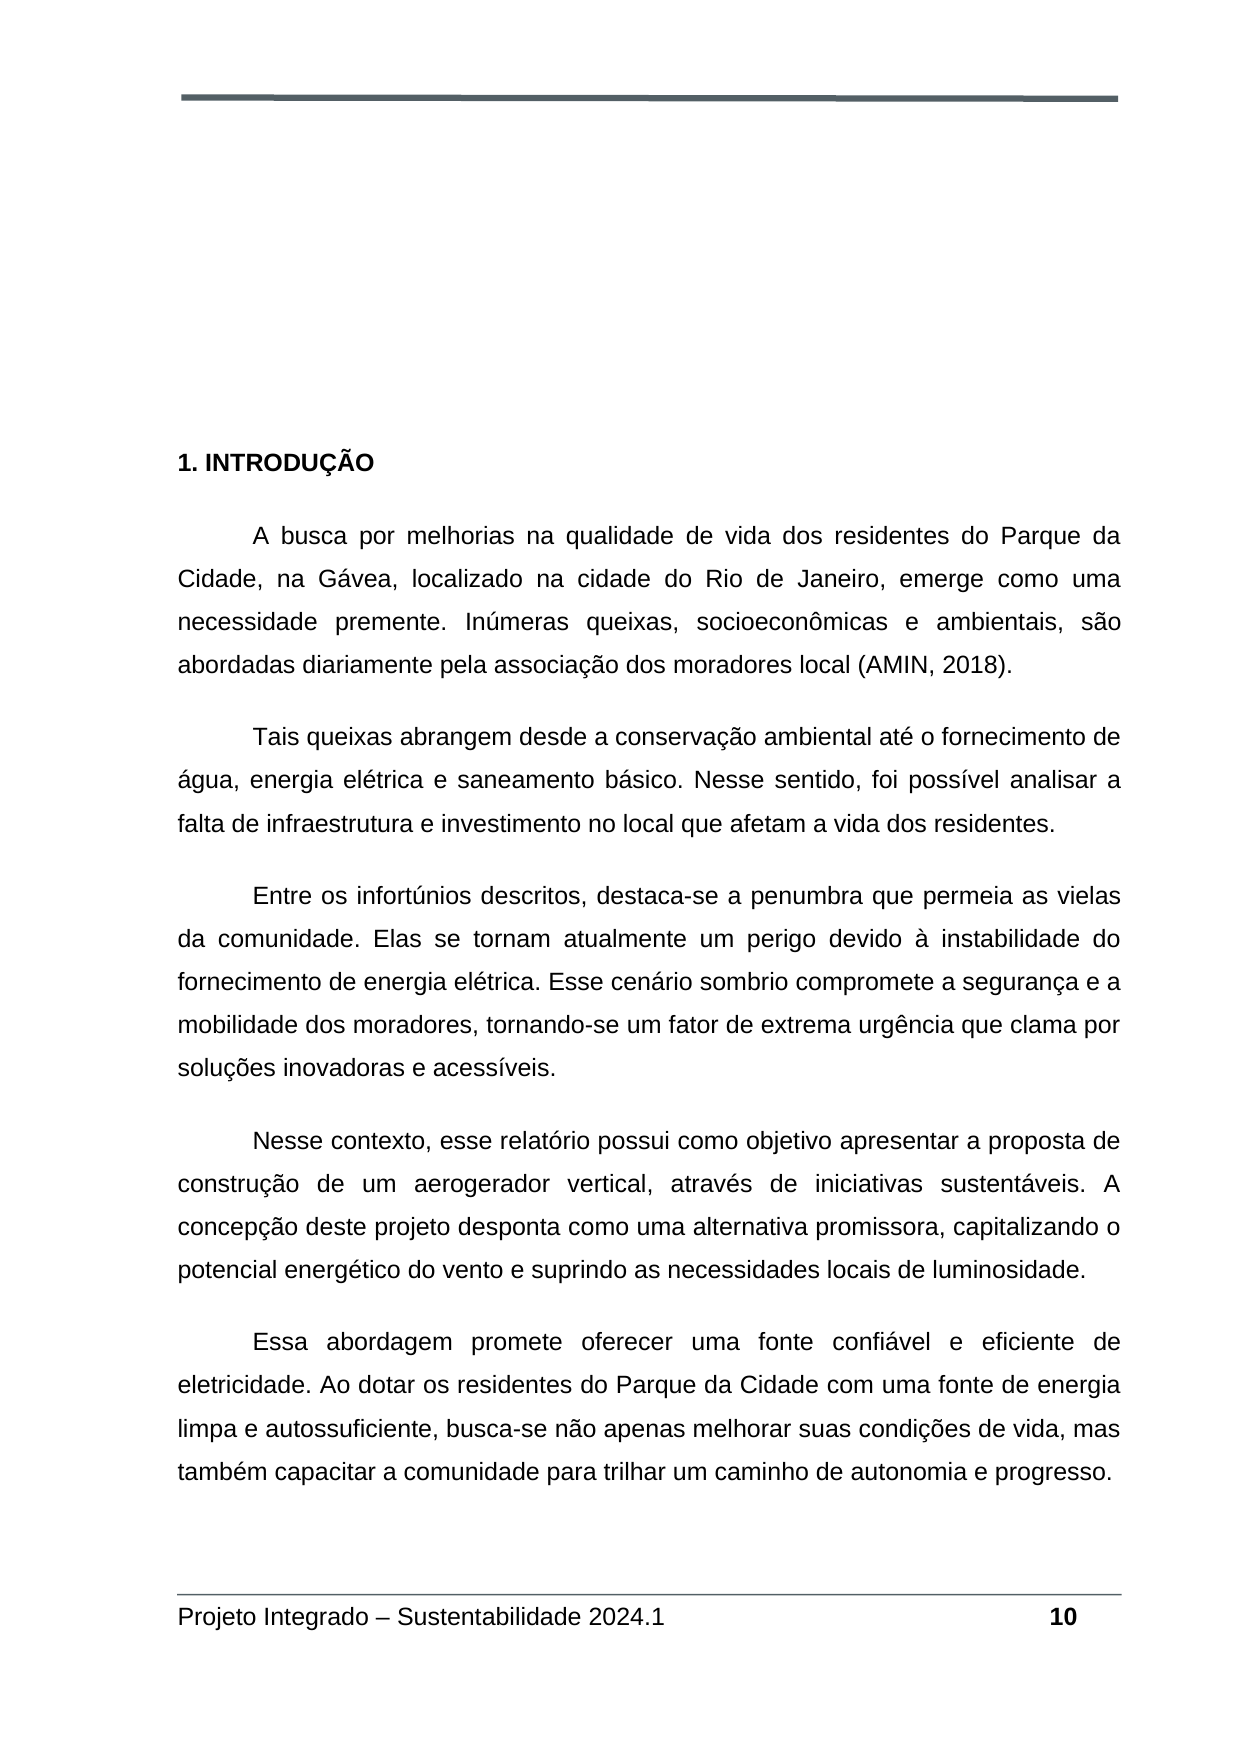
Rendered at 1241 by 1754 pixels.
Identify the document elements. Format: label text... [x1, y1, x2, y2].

text Tais queixas abrangem desde a conservação ambiental até o fornecimento de água, energia elétrica e saneamento básico. Nesse sentido, foi possível analisar a falta de infraestrutura e investimento no local que afetam a vida dos residentes. [177, 722, 1122, 837]
subtitle 1. INTRODUÇÃO [177, 448, 1122, 477]
text Essa abordagem promete oferecer uma fonte confiável e eficiente de eletricidade. Ao dotar os residentes do Parque da Cidade com uma fonte de energia limpa e autossuficiente, busca-se não apenas melhorar suas condições de vida, mas também capacitar a comunidade para trilhar um caminho de autonomia e progresso. [177, 1327, 1122, 1486]
text Entre os infortúnios descritos, destaca-se a penumbra que permeia as vielas da comunidade. Elas se tornam atualmente um perigo devido à instabilidade do fornecimento de energia elétrica. Esse cenário sombrio compromete a segurança e a mobilidade dos moradores, tornando-se um fator de extrema urgência que clama por soluções inovadoras e acessíveis. [177, 881, 1122, 1082]
text A busca por melhorias na qualidade de vida dos residentes do Parque da Cidade, na Gávea, localizado na cidade do Rio de Janeiro, emerge como uma necessidade premente. Inúmeras queixas, socioeconômicas e ambientais, são abordadas diariamente pela associação dos moradores local (AMIN, 2018). [177, 521, 1122, 679]
text Nesse contexto, esse relatório possui como objetivo apresentar a proposta de construção de um aerogerador vertical, através de iniciativas sustentáveis. A concepção deste projeto desponta como uma alternativa promissora, capitalizando o potencial energético do vento e suprindo as necessidades locais de luminosidade. [177, 1126, 1122, 1284]
